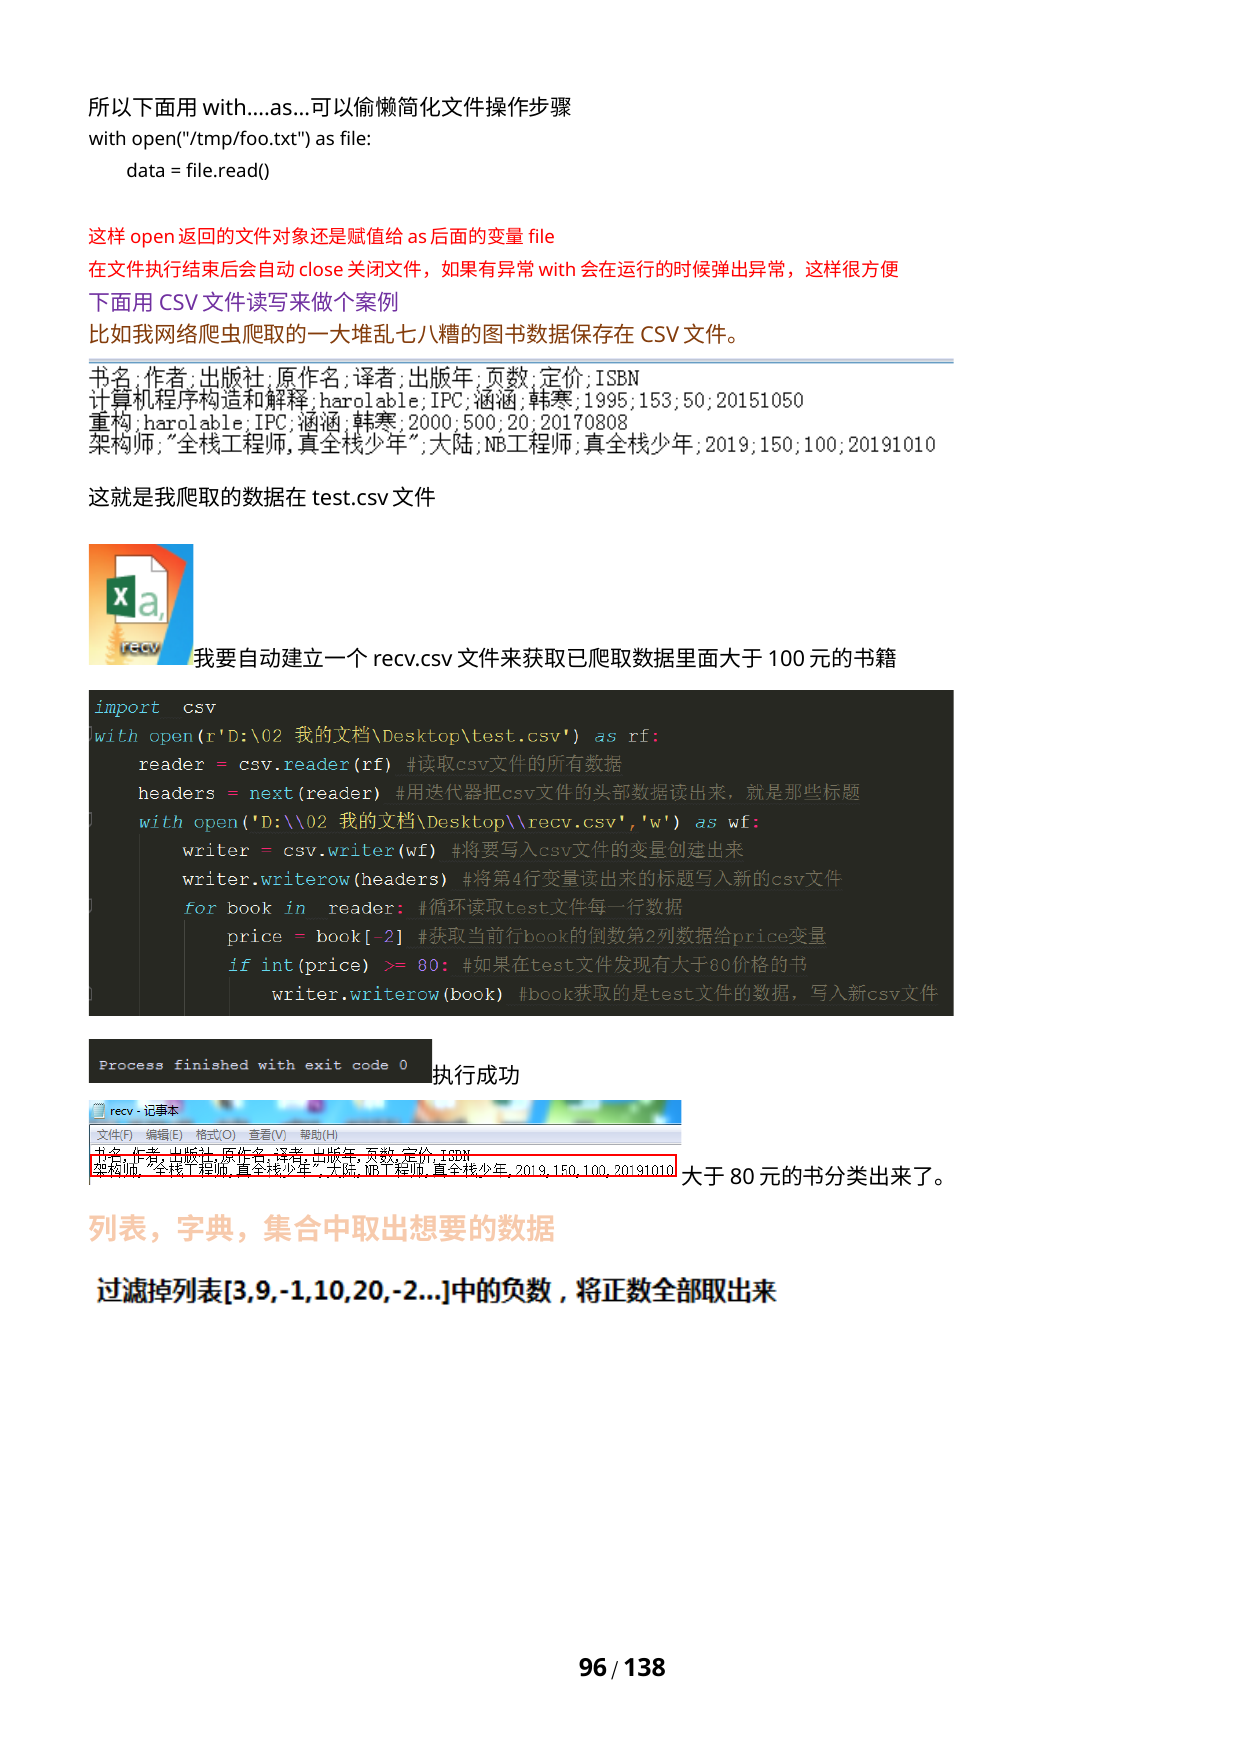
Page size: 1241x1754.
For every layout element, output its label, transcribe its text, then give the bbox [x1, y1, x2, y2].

picture [88, 1268, 802, 1316]
picture [88, 544, 194, 665]
text 在文件执行结束后会自动close关闭文件，如果有异常with会在运行的时候弹出异常，这样很方便 [89, 252, 1152, 284]
picture [88, 1100, 682, 1185]
text 这就是我爬取的数据在test.csv文件 [89, 479, 1152, 512]
text 比如我网络爬虫爬取的一大堆乱七八糟的图书数据保存在CSV文件。 [89, 317, 1152, 349]
text 执行成功 [89, 1032, 1152, 1097]
picture [88, 1039, 433, 1083]
text data = file.read() [89, 154, 1152, 187]
picture [88, 690, 954, 1016]
text 所以下面用with….as…可以偷懒简化文件操作步骤 [89, 89, 1152, 122]
text with open("/tmp/foo.txt") as file: [89, 122, 1152, 154]
text 下面用CSV文件读写来做个案例 [89, 284, 1152, 317]
picture [88, 358, 954, 470]
text 列表，字典，集合中取出想要的数据 [89, 1194, 1152, 1259]
text 我要自动建立一个recv.csv文件来获取已爬取数据里面大于100元的书籍 [89, 544, 1152, 674]
text 这样open返回的文件对象还是赋值给as后面的变量file [89, 219, 1152, 252]
